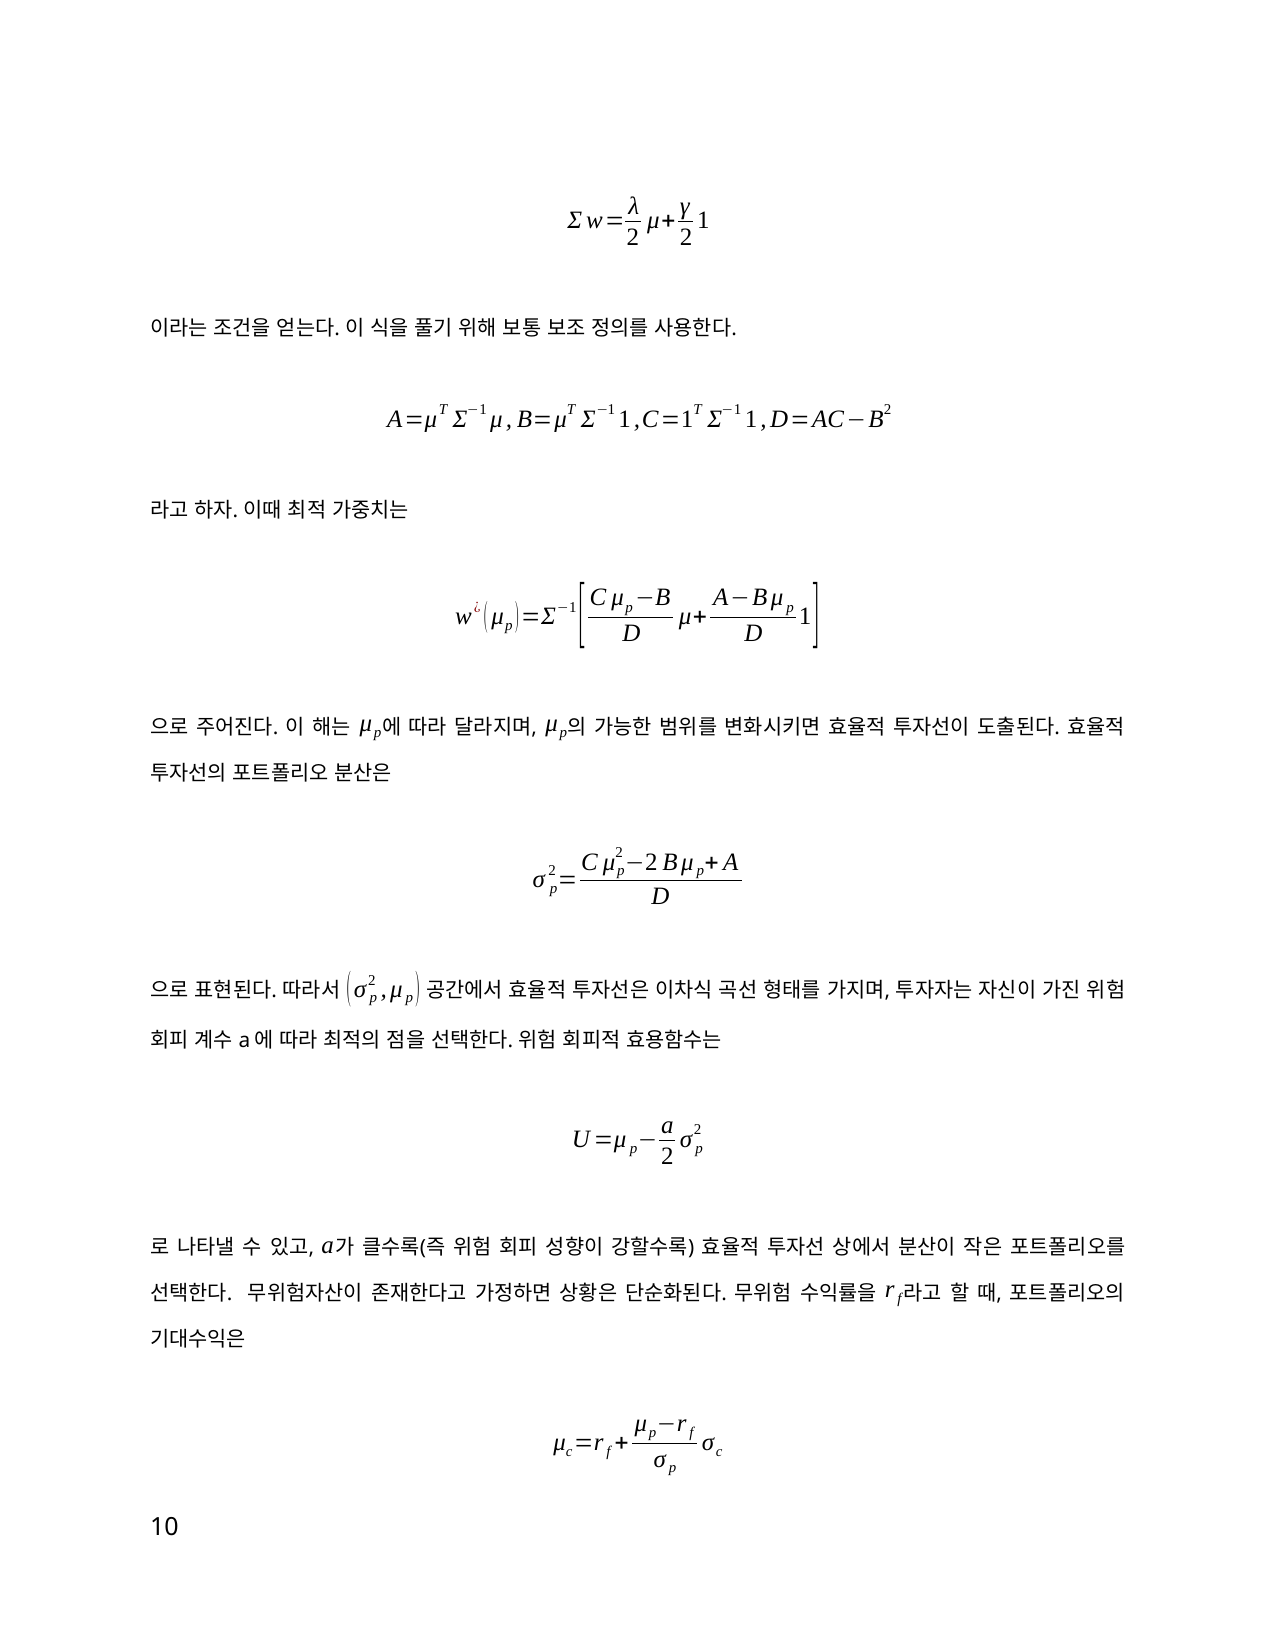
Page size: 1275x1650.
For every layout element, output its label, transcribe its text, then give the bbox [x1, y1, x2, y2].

text 로 나타낼 수 있고, 가 클수록(즉 위험 회피 성향이 강할수록) 효율적 투자선 상에서 분산이 작은 포트폴리오를 선택한다. 무위험자산이 존재한다고 가정하면 상황은 단순화된다. 무위험 수익률을 라고 할 때, 포트폴리오의 기대수익은 [150, 1230, 1125, 1352]
text 으로 표현된다. 따라서 공간에서 효율적 투자선은 이차식 곡선 형태를 가지며, 투자자는 자신이 가진 위험 회피 계수 a에 따라 최적의 점을 선택한다. 위험 회피적 효용함수는 [150, 969, 1125, 1054]
text 라고 하자. 이때 최적 가중치는 [150, 493, 1125, 523]
text 으로 주어진다. 이 해는 에 따라 달라지며, 의 가능한 범위를 변화시키면 효율적 투자선이 도출된다. 효율적 투자선의 포트폴리오 분산은 [150, 709, 1125, 786]
text 이라는 조건을 얻는다. 이 식을 풀기 위해 보통 보조 정의를 사용한다. [150, 311, 1125, 341]
